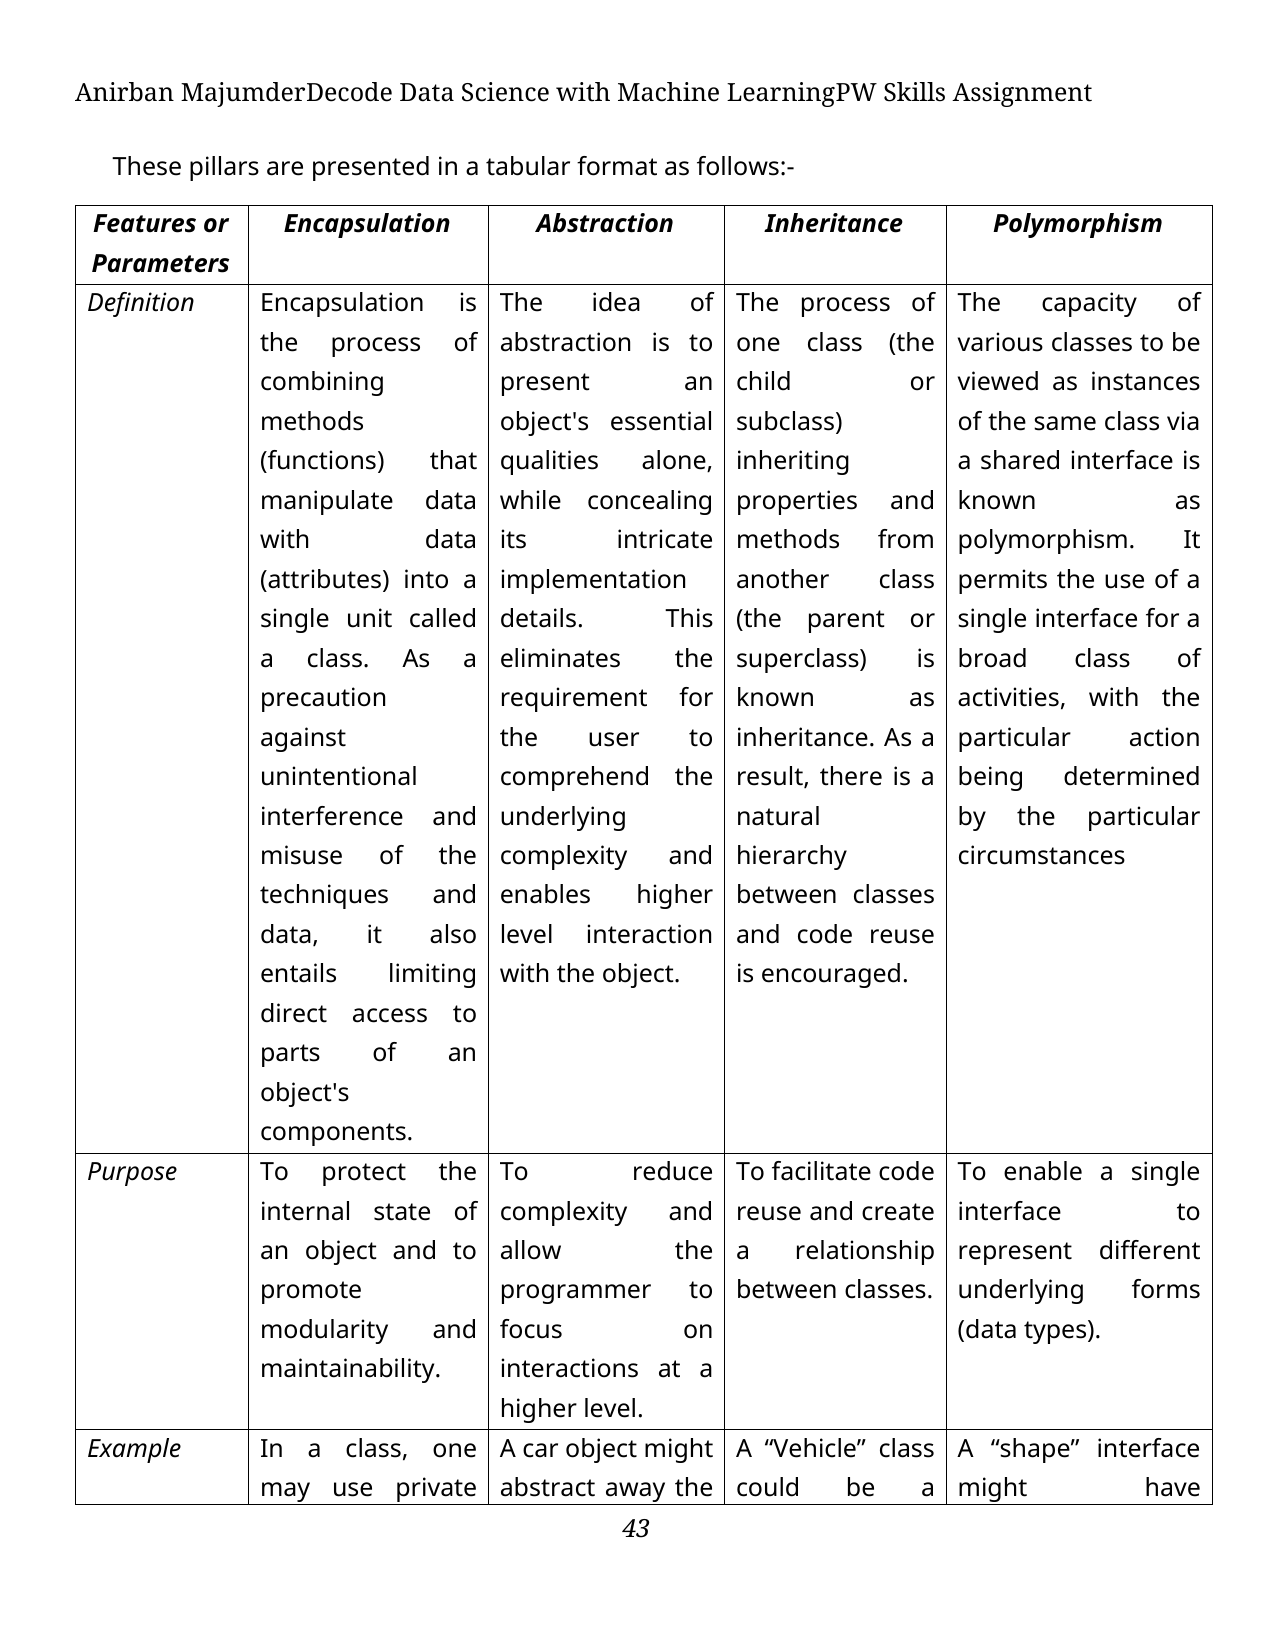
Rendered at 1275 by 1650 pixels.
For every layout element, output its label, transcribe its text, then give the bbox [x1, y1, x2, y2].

table_cell Purpose [76, 1154, 248, 1429]
table_cell The capacity of various classes to be viewed as instances of the same class via a shared interface is known as polymorphism. It permits the use of a single interface for a broad class of activities, with the particular action being determined by the particular circumstances [947, 285, 1212, 1153]
table_cell The idea of abstraction is to present an object's essential qualities alone, while concealing its intricate implementation details. This eliminates the requirement for the user to comprehend the underlying complexity and enables higher level interaction with the object. [489, 285, 724, 1153]
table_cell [947, 1430, 1212, 1504]
table_cell Definition [76, 285, 248, 1153]
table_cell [489, 1430, 724, 1504]
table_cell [249, 1430, 488, 1504]
table_cell Example [76, 1430, 248, 1504]
table_cell The process of one class (the child or subclass) inheriting properties and methods from another class (the parent or superclass) is known as inheritance. As a result, there is a natural hierarchy between classes and code reuse is encouraged. [725, 285, 946, 1153]
table_header Encapsulation [249, 206, 488, 284]
table_header Features or Parameters [76, 206, 248, 284]
table_header Polymorphism [947, 206, 1212, 284]
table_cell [725, 1430, 946, 1504]
table_cell To enable a single interface to represent different underlying forms (data types). [947, 1154, 1212, 1429]
table_cell Encapsulation is the process of combining methods (functions) that manipulate data with data (attributes) into a single unit called a class. As a precaution against unintentional interference and misuse of the techniques and data, it also entails limiting direct access to parts of an object's components. [249, 285, 488, 1153]
list These pillars are presented in a tabular format as follows:- [112, 148, 1200, 183]
table_cell To reduce complexity and allow the programmer to focus on interactions at a higher level. [489, 1154, 724, 1429]
table_cell To facilitate code reuse and create a relationship between classes. [725, 1154, 946, 1429]
table_header Abstraction [489, 206, 724, 284]
table_header Inheritance [725, 206, 946, 284]
table_cell To protect the internal state of an object and to promote modularity and maintainability. [249, 1154, 488, 1429]
